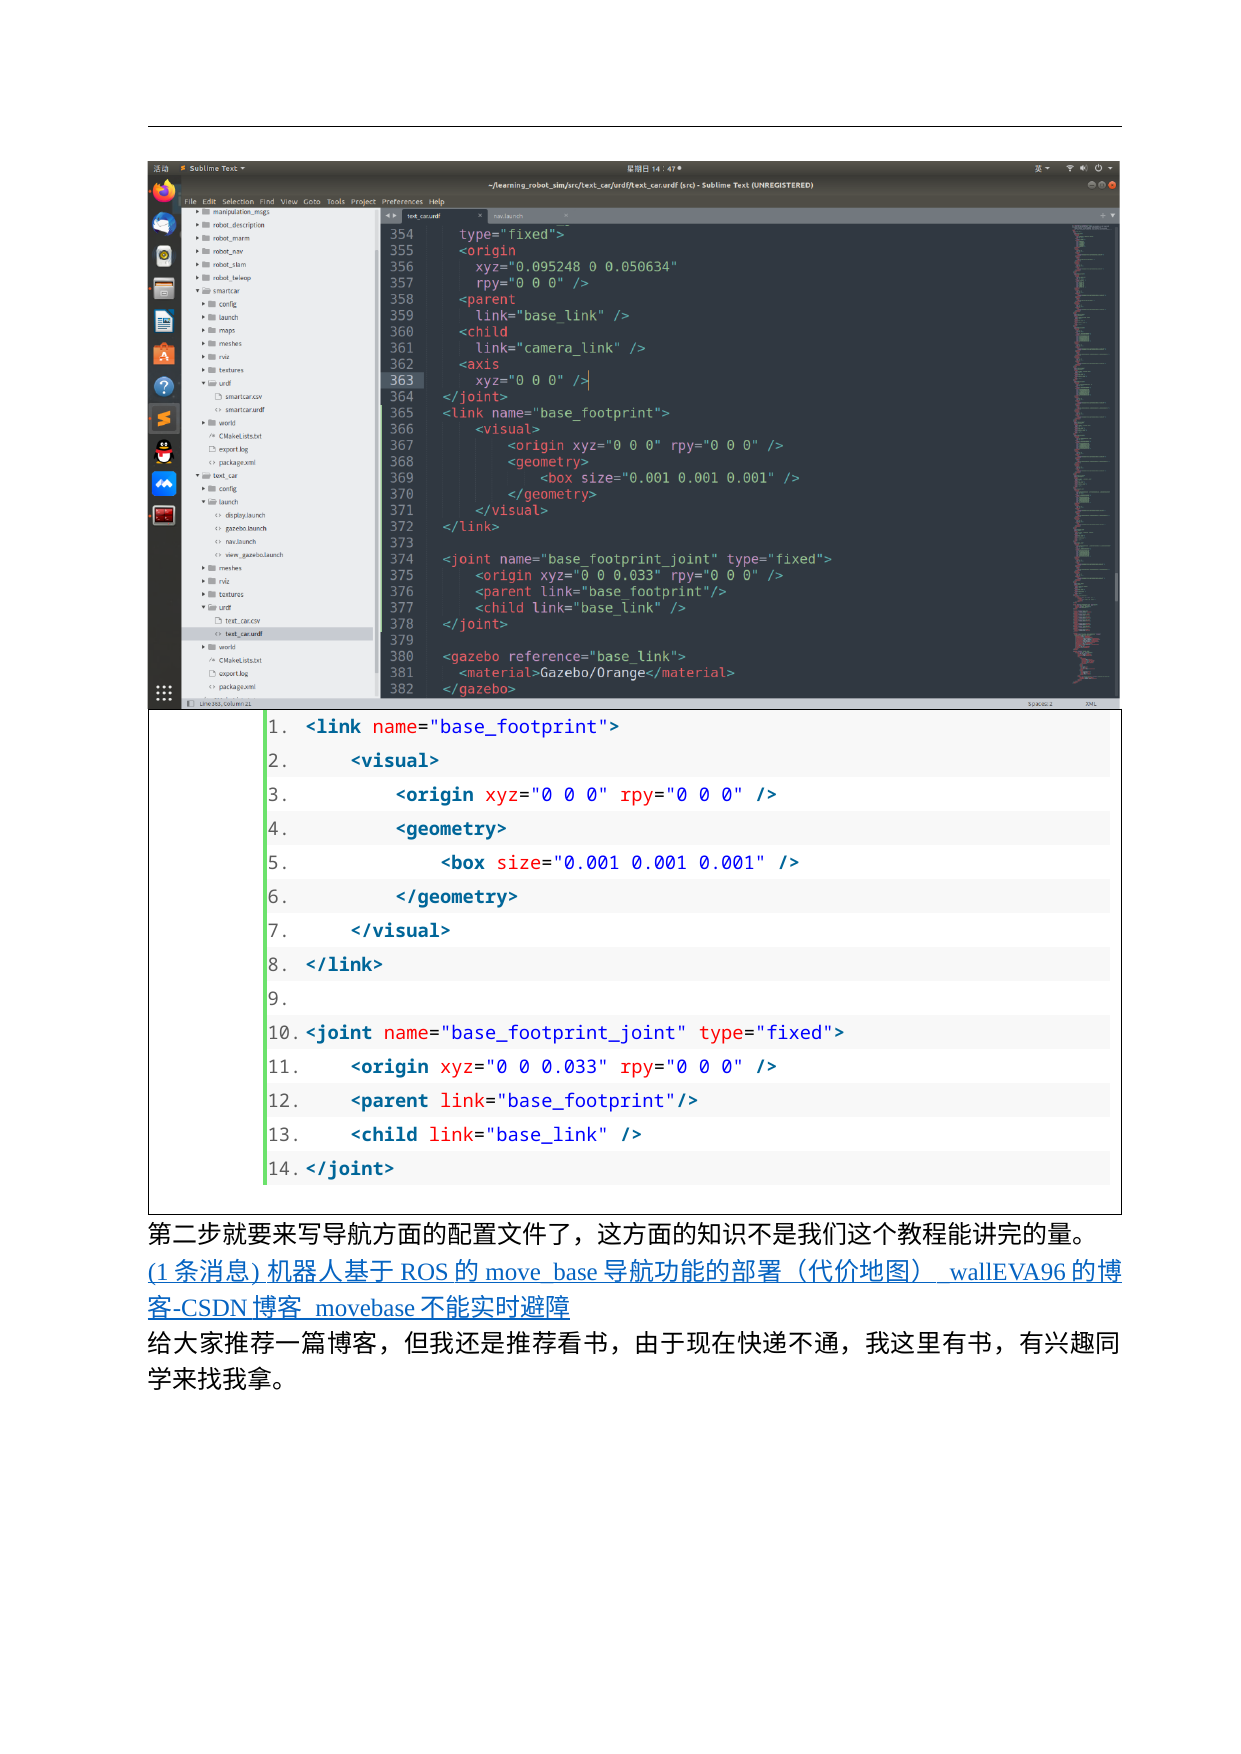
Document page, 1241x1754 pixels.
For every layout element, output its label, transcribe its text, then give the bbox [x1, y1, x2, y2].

text 给大家推荐一篇博客，但我还是推荐看书，由于现在快递不通，我这里有书，有兴趣同学来找我拿。 [148, 1323, 1122, 1396]
text 第二步就要来写导航方面的配置文件了，这方面的知识不是我们这个教程能讲完的量。 [148, 1215, 1122, 1251]
table_header <link name="base_footprint"> <visual> <origin xyz="0 0 0" rpy="0 0 0" /> <geometry> <box size="0.001 0.001 0.001" /> </geometry> </visual> </link> <joint name="base_footprint_joint" type="fixed"> <origin xyz="0 0 0.033" rpy="0 0 0" /> <parent link="base_footprint"/> <child link="base_link" /> </joint> [149, 710, 1121, 1214]
picture [147, 161, 1120, 709]
text (1条消息) 机器人基于ROS的move_base导航功能的部署（代价地图）_wallEVA96的博客-CSDN博客_movebase不能实时避障 [148, 1251, 1122, 1323]
